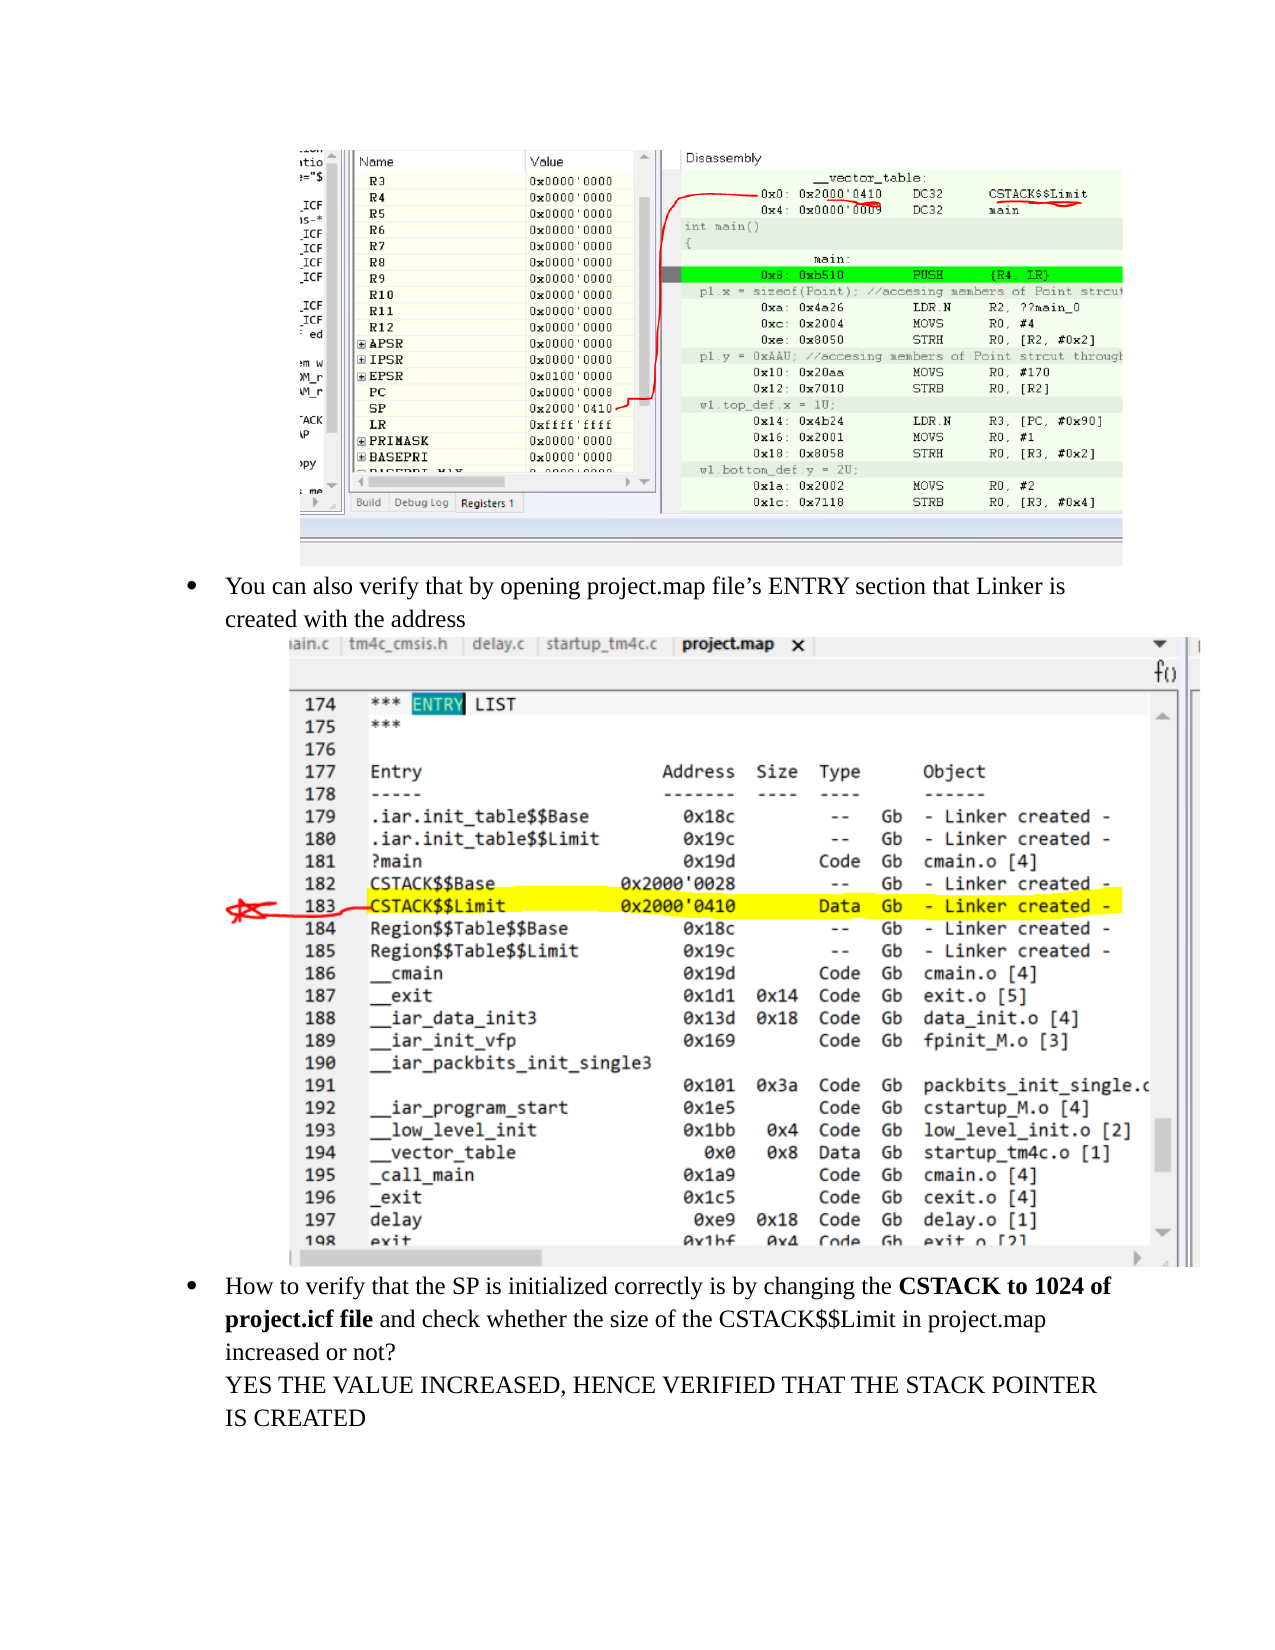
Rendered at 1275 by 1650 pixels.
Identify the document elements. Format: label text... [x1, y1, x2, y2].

list How to verify that the SP is initialized correctly is by changing the CSTACK to 1024 of project.icf file and check whether the size of the CSTACK$$Limit in project.map increased or not? [187, 1271, 1125, 1366]
list You can also verify that by opening project.map file’s ENTRY section that Linker is created with the address [187, 571, 1125, 633]
picture [300, 150, 1123, 566]
picture [225, 637, 1200, 1267]
list YES THE VALUE INCREASED, HENCE VERIFIED THAT THE STACK POINTER IS CREATED [225, 1371, 1125, 1432]
